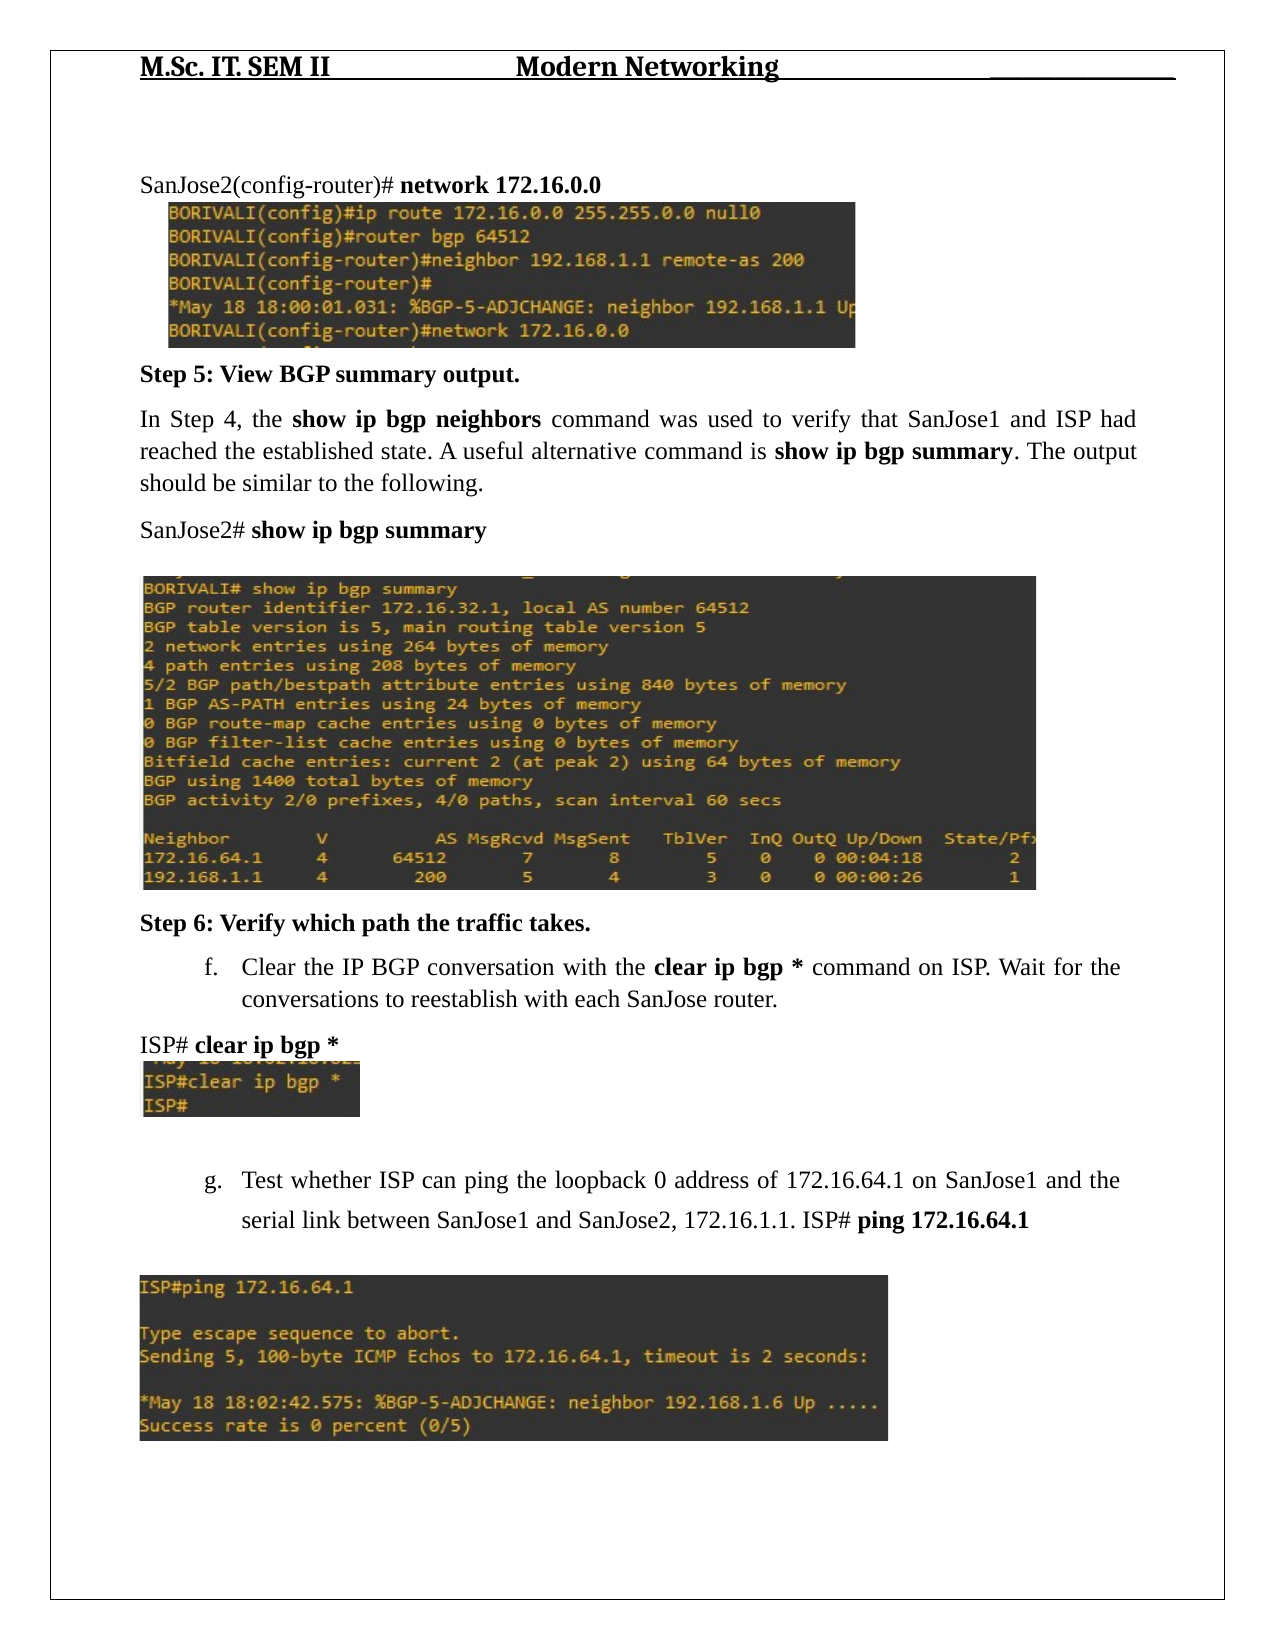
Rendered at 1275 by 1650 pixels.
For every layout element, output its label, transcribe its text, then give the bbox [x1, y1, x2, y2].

text Step 6: Verify which path the traffic takes. [139, 908, 1189, 937]
list Clear the IP BGP conversation with the clear ip bgp * command on ISP. Wait for the conversations to reestablish with each SanJose router. [204, 952, 1121, 1013]
picture [167, 202, 856, 348]
text Step 5: View BGP summary output. [139, 359, 1189, 388]
picture [139, 1061, 360, 1117]
list Test whether ISP can ping the loopback 0 address of 172.16.64.1 on SanJose1 and the serial link between SanJose1 and SanJose2, 172.16.1.1. ISP# ping 172.16.64.1 [204, 1165, 1121, 1234]
text ISP# clear ip bgp * [139, 1031, 1189, 1059]
text SanJose2# show ip bgp summary [139, 515, 1189, 544]
picture [139, 1275, 889, 1441]
text SanJose2(config-router)# network 172.16.0.0 [139, 170, 1128, 199]
text In Step 4, the show ip bgp neighbors command was used to verify that SanJose1 and ISP had reached the established state. A useful alternative command is show ip bgp summary. The output should be similar to the following. [139, 404, 1137, 496]
picture [139, 576, 1037, 890]
